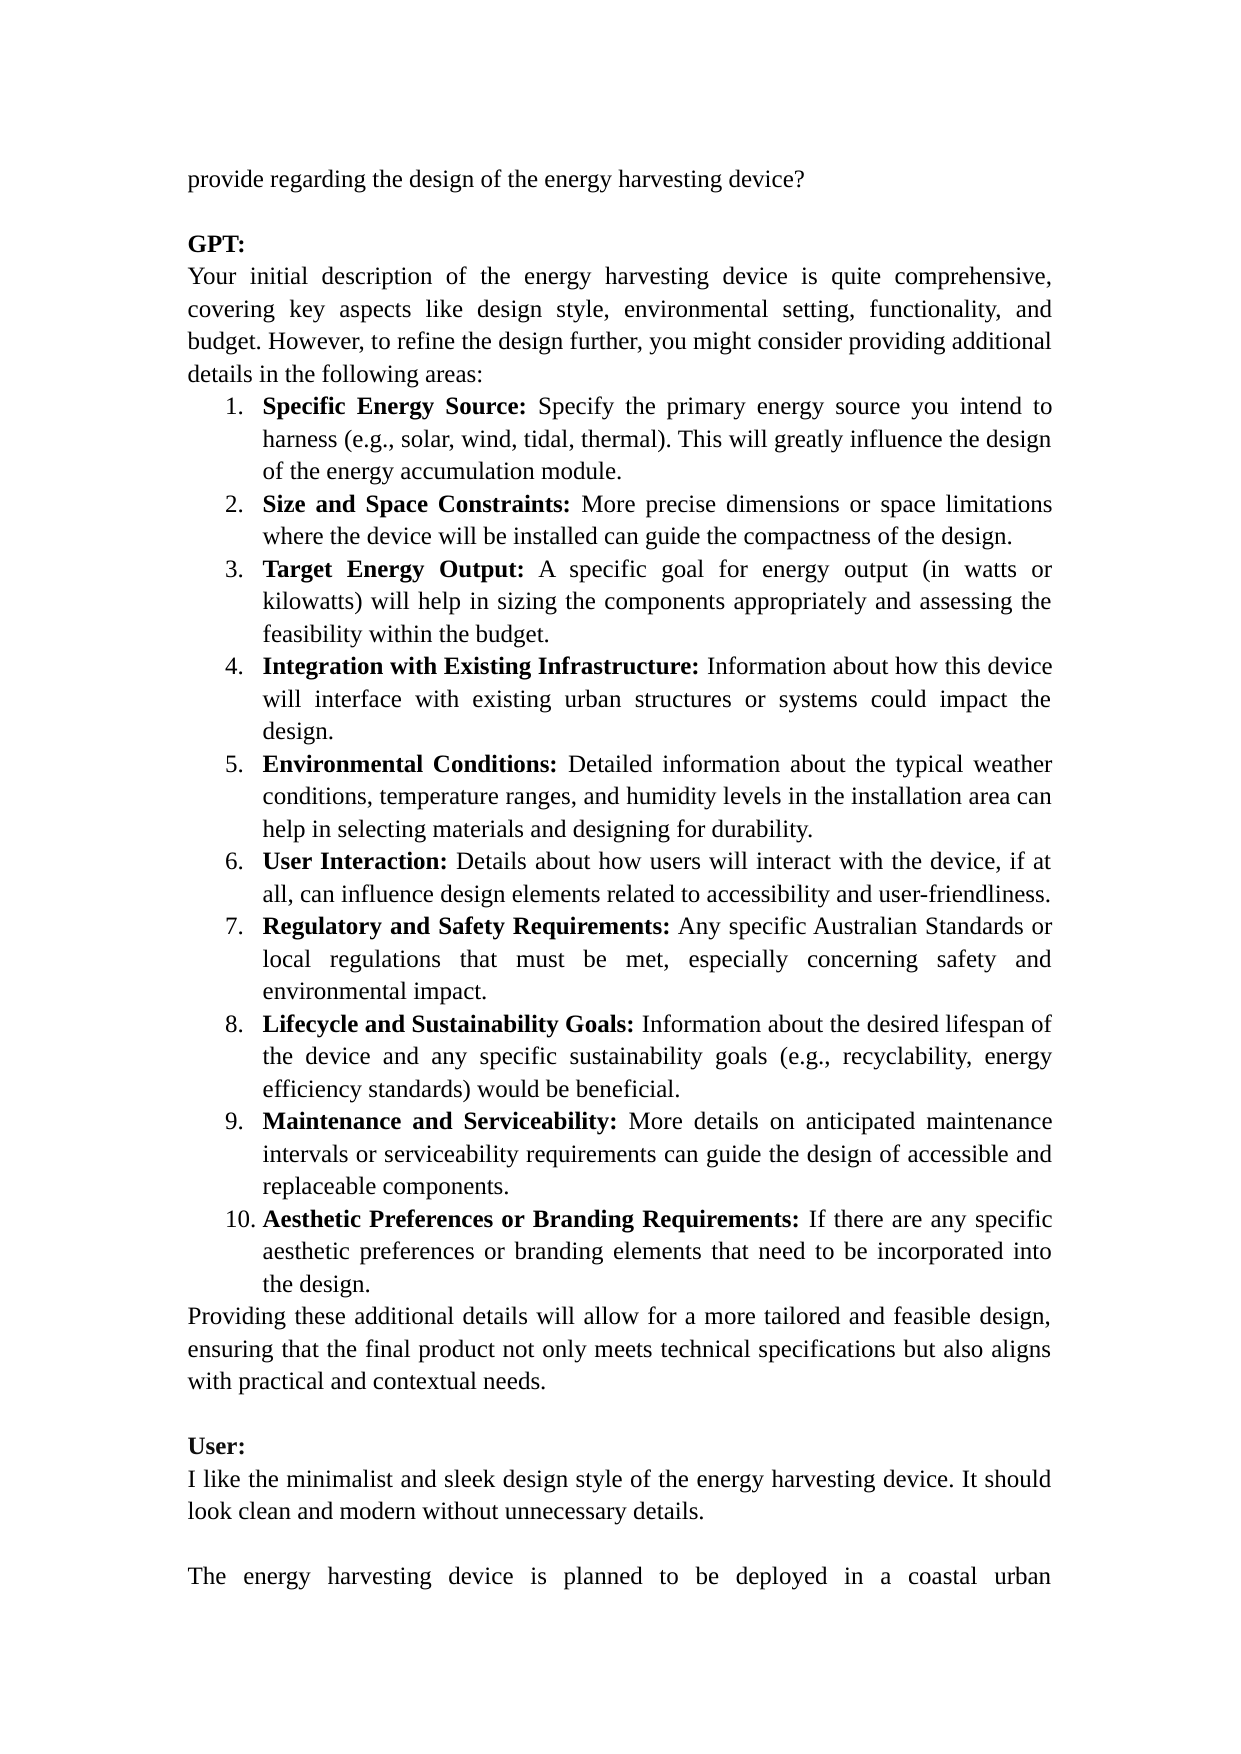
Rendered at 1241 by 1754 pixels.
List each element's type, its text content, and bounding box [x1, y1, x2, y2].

list Maintenance and Serviceability: More details on anticipated maintenance intervals or serviceability requirements can guide the design of accessible and replaceable components. [225, 1104, 1053, 1202]
list Regulatory and Safety Requirements: Any specific Australian Standards or local regulations that must be met, especially concerning safety and environmental impact. [225, 909, 1053, 1007]
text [187, 1559, 1053, 1592]
list Target Energy Output: A specific goal for energy output (in watts or kilowatts) will help in sizing the components appropriately and assessing the feasibility within the budget. [225, 552, 1053, 649]
list User Interaction: Details about how users will interact with the device, if at all, can influence design elements related to accessibility and user-friendliness. [225, 844, 1053, 909]
list Integration with Existing Infrastructure: Information about how this device will interface with existing urban structures or systems could impact the design. [225, 649, 1053, 747]
text User: [187, 1429, 1053, 1462]
list Specific Energy Source: Specify the primary energy source you intend to harness (e.g., solar, wind, tidal, thermal). This will greatly influence the design of the energy accumulation module. [225, 389, 1053, 487]
text I like the minimalist and sleek design style of the energy harvesting device. It should look clean and modern without unnecessary details. [187, 1462, 1053, 1527]
list Size and Space Constraints: More precise dimensions or space limitations where the device will be installed can guide the compactness of the design. [225, 487, 1053, 552]
text Your initial description of the energy harvesting device is quite comprehensive, covering key aspects like design style, environmental setting, functionality, and budget. However, to refine the design further, you might consider providing additional details in the following areas: [187, 259, 1053, 389]
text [187, 162, 1053, 194]
list Lifecycle and Sustainability Goals: Information about the desired lifespan of the device and any specific sustainability goals (e.g., recyclability, energy efficiency standards) would be beneficial. [225, 1007, 1053, 1104]
text GPT: [187, 227, 1053, 259]
list Environmental Conditions: Detailed information about the typical weather conditions, temperature ranges, and humidity levels in the installation area can help in selecting materials and designing for durability. [225, 747, 1053, 844]
text Providing these additional details will allow for a more tailored and feasible design, ensuring that the final product not only meets technical specifications but also aligns with practical and contextual needs. [187, 1299, 1053, 1397]
list Aesthetic Preferences or Branding Requirements: If there are any specific aesthetic preferences or branding elements that need to be incorporated into the design. [225, 1202, 1053, 1299]
